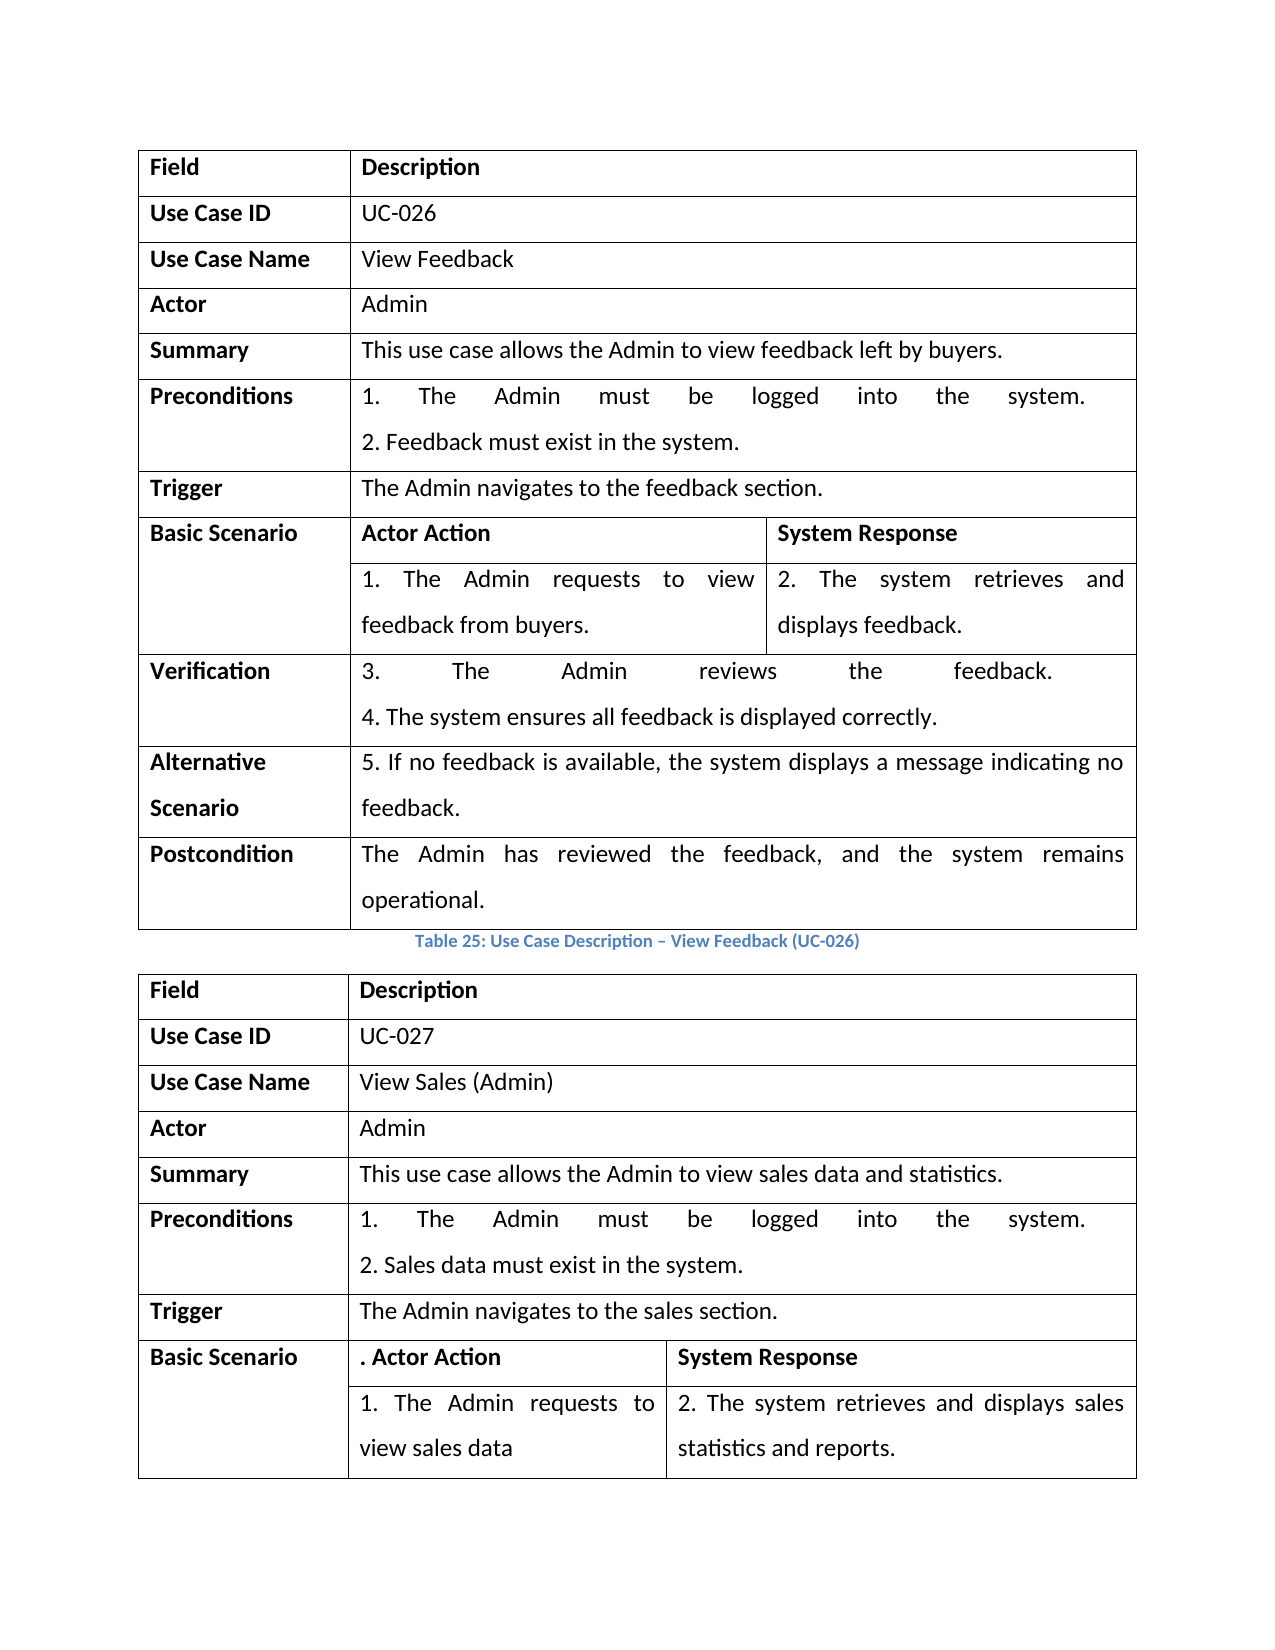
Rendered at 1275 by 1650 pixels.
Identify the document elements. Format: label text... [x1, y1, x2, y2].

table_cell UC-026 [351, 197, 1136, 242]
table_cell 1. The Admin must be logged into the system. 2. Feedback must exist in the system. [351, 380, 1136, 471]
table_cell Summary [139, 1158, 348, 1203]
table_cell 1. The Admin requests to view sales data [349, 1387, 666, 1477]
table_cell The Admin has reviewed the feedback, and the system remains operational. [351, 838, 1136, 929]
table_cell . Actor Action [349, 1341, 666, 1386]
table_cell 1. The Admin must be logged into the system. 2. Sales data must exist in the system. [349, 1204, 1136, 1294]
table_cell Actor [139, 1112, 348, 1157]
table_header Field [139, 975, 348, 1019]
table_cell Basic Scenario [139, 1341, 348, 1477]
text Table : Use Case Description – View Feedback (UC-026) [150, 930, 1125, 953]
table_cell View Sales (Admin) [349, 1066, 1136, 1111]
table_cell Use Case Name [139, 243, 350, 287]
table_cell Use Case ID [139, 197, 350, 242]
table_cell Actor Action [351, 518, 766, 562]
table_cell 2. The system retrieves and displays feedback. [767, 564, 1136, 654]
table_cell UC-027 [349, 1020, 1136, 1065]
table_cell 2. The system retrieves and displays sales statistics and reports. [667, 1387, 1136, 1477]
table_cell Admin [351, 289, 1136, 333]
table_header Field [139, 151, 350, 196]
table_cell Postcondition [139, 838, 350, 929]
table_cell Actor [139, 289, 350, 333]
table_cell Preconditions [139, 380, 350, 471]
table_cell Summary [139, 334, 350, 379]
table_cell Verification [139, 655, 350, 746]
table_cell Trigger [139, 1295, 348, 1340]
table_cell System Response [667, 1341, 1136, 1386]
table_cell Use Case ID [139, 1020, 348, 1065]
table_cell Alternative Scenario [139, 747, 350, 837]
table_header Description [351, 151, 1136, 196]
table_cell 1. The Admin requests to view feedback from buyers. [351, 564, 766, 654]
table_cell Basic Scenario [139, 518, 350, 654]
table_cell 5. If no feedback is available, the system displays a message indicating no feedback. [351, 747, 1136, 837]
table_cell This use case allows the Admin to view feedback left by buyers. [351, 334, 1136, 379]
table_cell This use case allows the Admin to view sales data and statistics. [349, 1158, 1136, 1203]
table_cell View Feedback [351, 243, 1136, 287]
table_header Description [349, 975, 1136, 1019]
table_cell Use Case Name [139, 1066, 348, 1111]
table_cell The Admin navigates to the feedback section. [351, 472, 1136, 517]
table_cell The Admin navigates to the sales section. [349, 1295, 1136, 1340]
table_cell Admin [349, 1112, 1136, 1157]
table_cell Preconditions [139, 1204, 348, 1294]
table_cell Trigger [139, 472, 350, 517]
table_cell System Response [767, 518, 1136, 562]
table_cell 3. The Admin reviews the feedback. 4. The system ensures all feedback is displayed correctly. [351, 655, 1136, 746]
